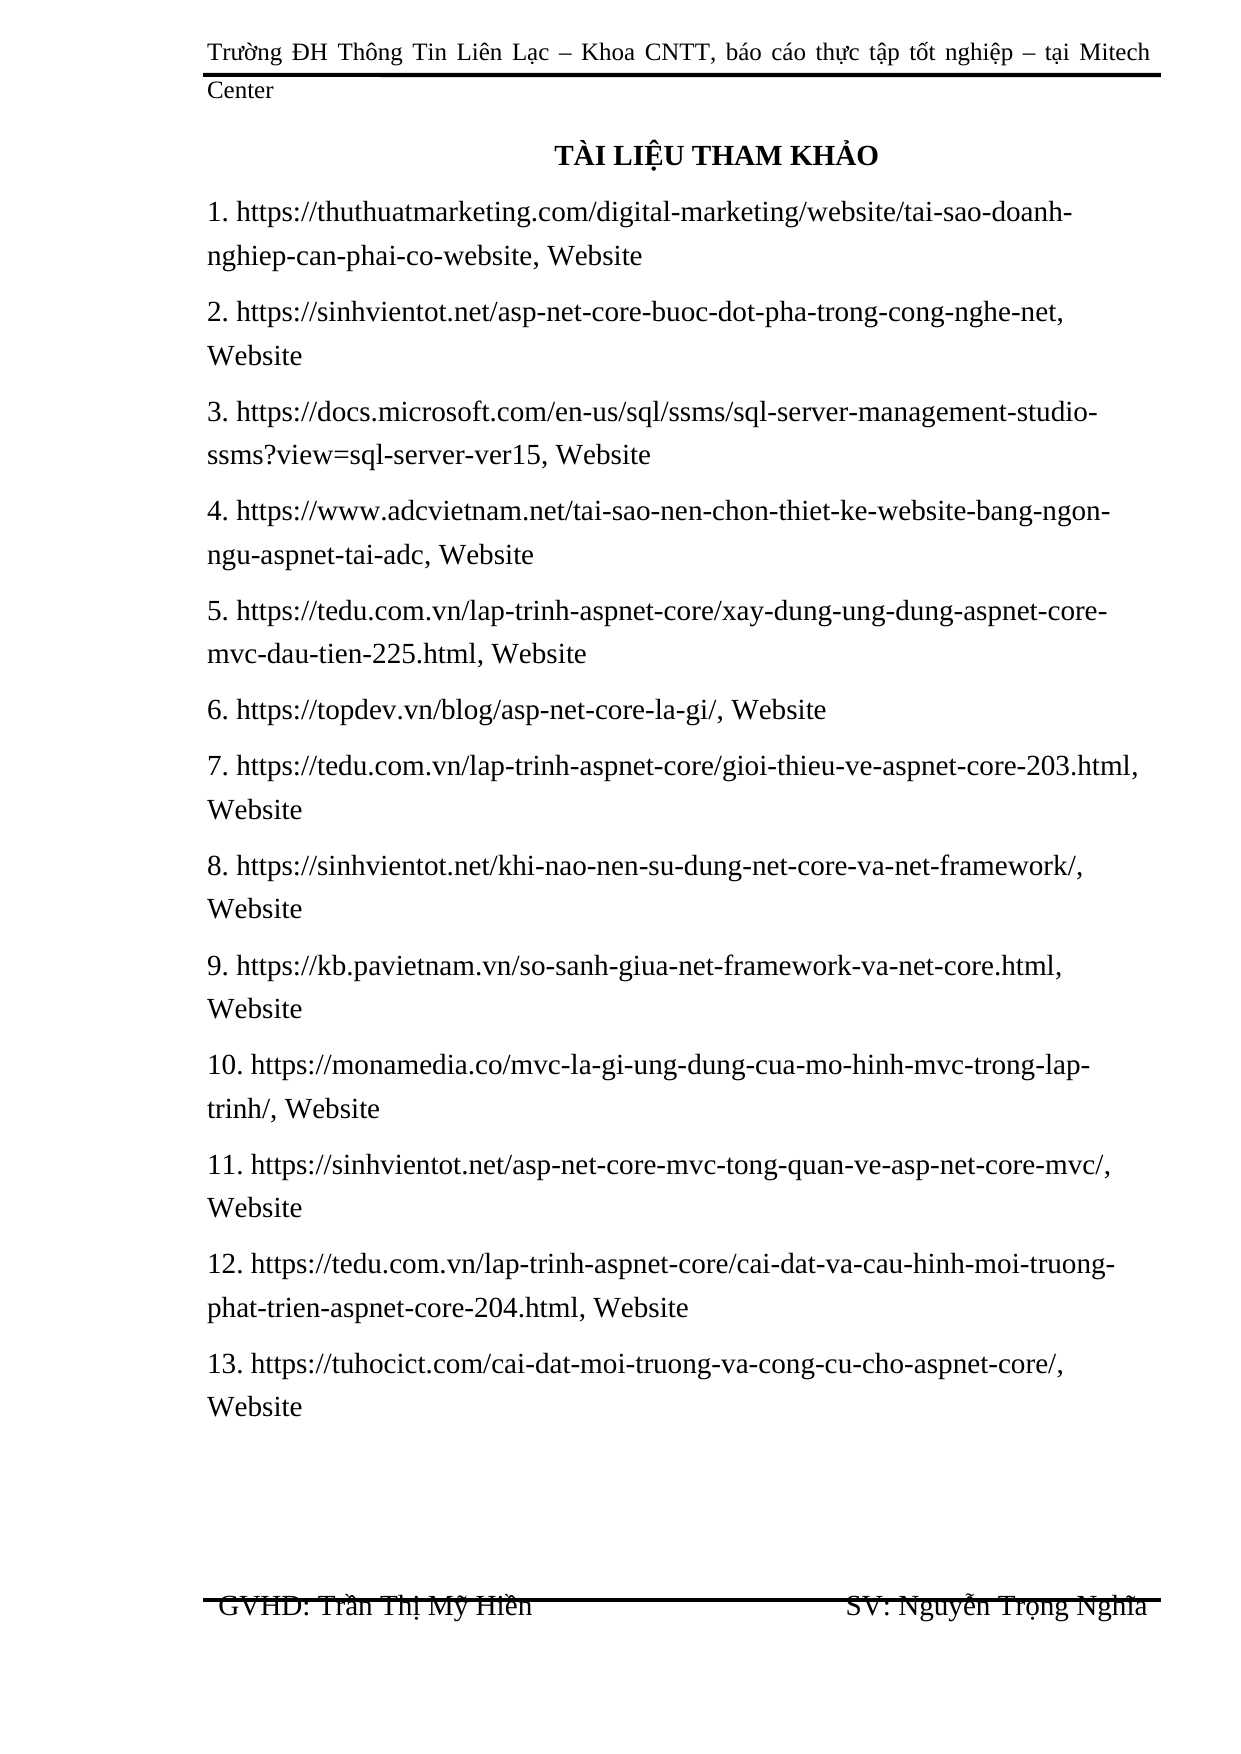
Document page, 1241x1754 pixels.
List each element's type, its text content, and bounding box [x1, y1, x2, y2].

text 12. https://tedu.com.vn/lap-trinh-aspnet-core/cai-dat-va-cau-hinh-moi-truong-phat-trien-aspnet-core-204.html, Website [207, 1246, 1152, 1323]
text 10. https://monamedia.co/mvc-la-gi-ung-dung-cua-mo-hinh-mvc-trong-lap-trinh/, Website [207, 1047, 1152, 1124]
text 3. https://docs.microsoft.com/en-us/sql/ssms/sql-server-management-studio-ssms?view=sql-server-ver15, Website [207, 394, 1152, 471]
text 5. https://tedu.com.vn/lap-trinh-aspnet-core/xay-dung-ung-dung-aspnet-core-mvc-dau-tien-225.html, Website [207, 593, 1152, 670]
text 8. https://sinhvientot.net/khi-nao-nen-su-dung-net-core-va-net-framework/, Website [207, 848, 1152, 925]
text 7. https://tedu.com.vn/lap-trinh-aspnet-core/gioi-thieu-ve-aspnet-core-203.html, Website [207, 748, 1152, 826]
text 13. https://tuhocict.com/cai-dat-moi-truong-va-cong-cu-cho-aspnet-core/, Website [207, 1346, 1152, 1423]
text 1. https://thuthuatmarketing.com/digital-marketing/website/tai-sao-doanh-nghiep-can-phai-co-website, Website [207, 194, 1152, 272]
text 11. https://sinhvientot.net/asp-net-core-mvc-tong-quan-ve-asp-net-core-mvc/, Website [207, 1147, 1152, 1224]
text 2. https://sinhvientot.net/asp-net-core-buoc-dot-pha-trong-cong-nghe-net, Website [207, 294, 1152, 371]
text 4. https://www.adcvietnam.net/tai-sao-nen-chon-thiet-ke-website-bang-ngon-ngu-aspnet-tai-adc, Website [207, 493, 1152, 570]
text 9. https://kb.pavietnam.vn/so-sanh-giua-net-framework-va-net-core.html, Website [207, 948, 1152, 1025]
text TÀI LIỆU THAM KHẢO [207, 138, 1152, 172]
text 6. https://topdev.vn/blog/asp-net-core-la-gi/, Website [207, 692, 1152, 726]
